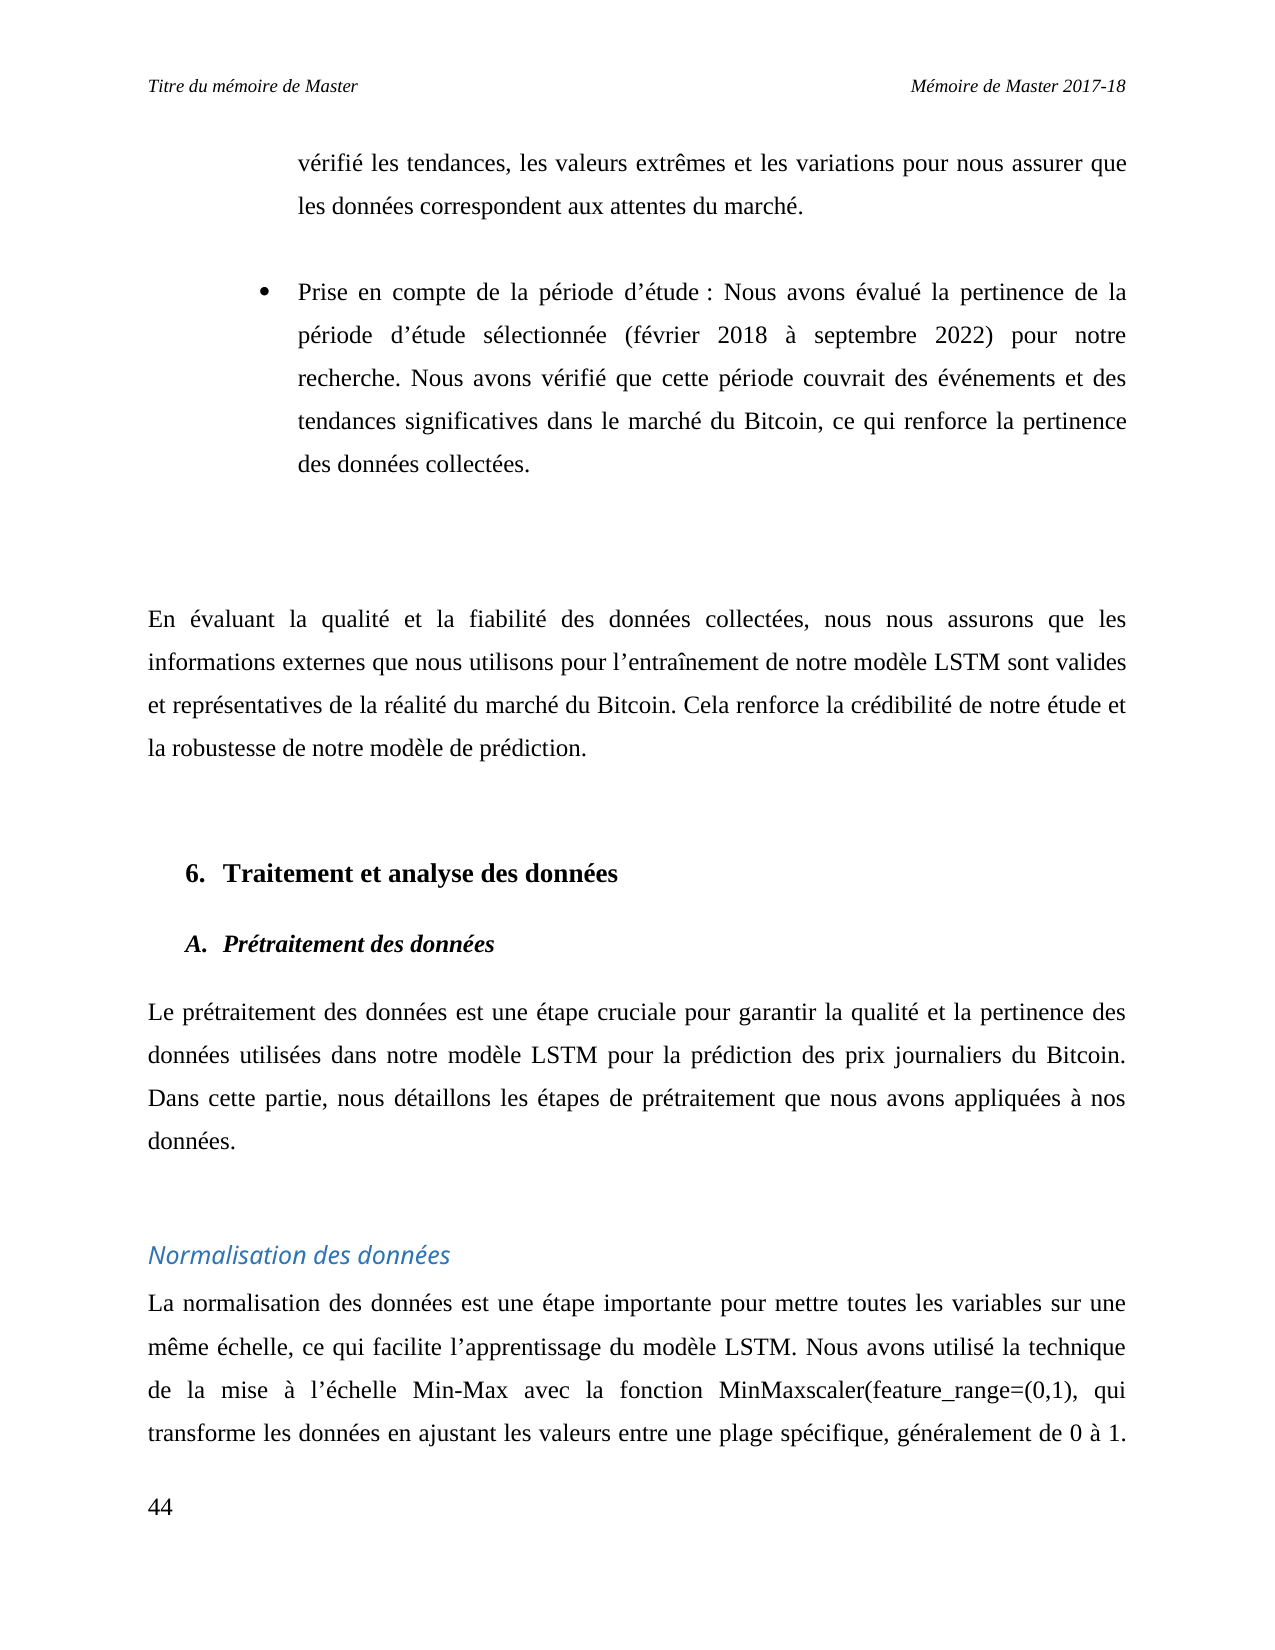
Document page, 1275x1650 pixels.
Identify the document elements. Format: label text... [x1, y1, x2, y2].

subtitle Normalisation des données [148, 1237, 1127, 1271]
list Prise en compte de la période d’étude : Nous avons évalué la pertinence de la période d’étude sélectionnée (février 2018 à septembre 2022) pour notre recherche. Nous avons vérifié que cette période couvrait des événements et des tendances significatives dans le marché du Bitcoin, ce qui renforce la pertinence des données collectées. [260, 277, 1127, 478]
subtitle Prétraitement des données [185, 929, 1127, 957]
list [260, 148, 1127, 219]
text En évaluant la qualité et la fiabilité des données collectées, nous nous assurons que les informations externes que nous utilisons pour l’entraînement de notre modèle LSTM sont valides et représentatives de la réalité du marché du Bitcoin. Cela renforce la crédibilité de notre étude et la robustesse de notre modèle de prédiction. [148, 604, 1127, 762]
text Le prétraitement des données est une étape cruciale pour garantir la qualité et la pertinence des données utilisées dans notre modèle LSTM pour la prédiction des prix journaliers du Bitcoin. Dans cette partie, nous détaillons les étapes de prétraitement que nous avons appliquées à nos données. [148, 997, 1127, 1155]
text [148, 1288, 1127, 1447]
subtitle Traitement et analyse des données [185, 857, 1127, 888]
